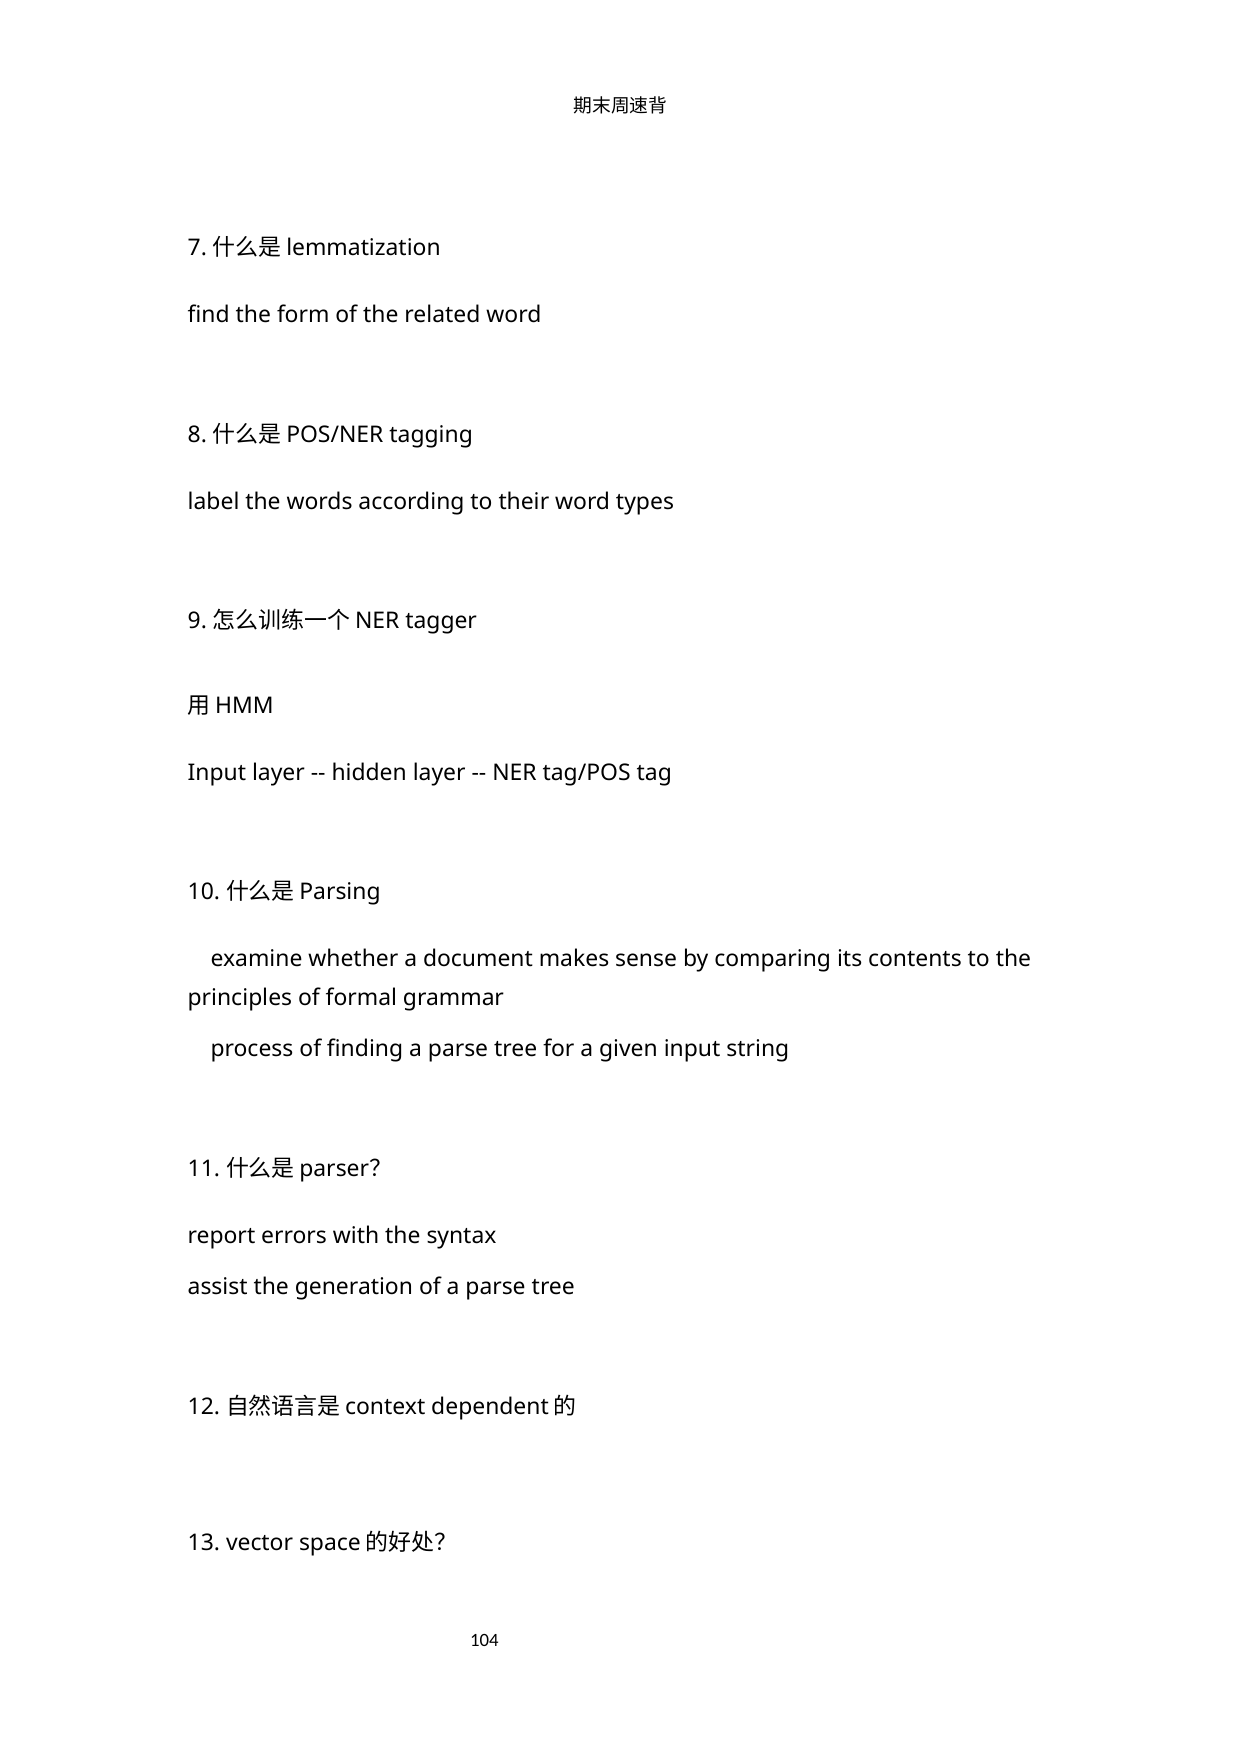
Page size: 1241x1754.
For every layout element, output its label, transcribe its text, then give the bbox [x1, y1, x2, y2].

text report errors with the syntax [187, 1218, 1053, 1251]
text process of finding a parse tree for a given input string [187, 1032, 1053, 1064]
text Input layer -- hidden layer -- NER tag/POS tag [187, 755, 1053, 787]
text 用HMM [187, 671, 1053, 736]
text find the form of the related word [187, 297, 1053, 330]
text 8. 什么是POS/NER tagging [187, 400, 1053, 465]
text 12. 自然语言是context dependent的 [187, 1372, 1053, 1437]
text 9. 怎么训练一个NER tagger [187, 587, 1053, 652]
text assist the generation of a parse tree [187, 1270, 1053, 1302]
text 7. 什么是lemmatization [187, 213, 1053, 278]
text 10. 什么是Parsing [187, 857, 1053, 922]
text 11. 什么是parser？ [187, 1134, 1053, 1199]
text 13. vector space的好处？ [187, 1508, 1053, 1573]
text examine whether a document makes sense by comparing its contents to the principles of formal grammar [187, 942, 1053, 1013]
text label the words according to their word types [187, 484, 1053, 517]
